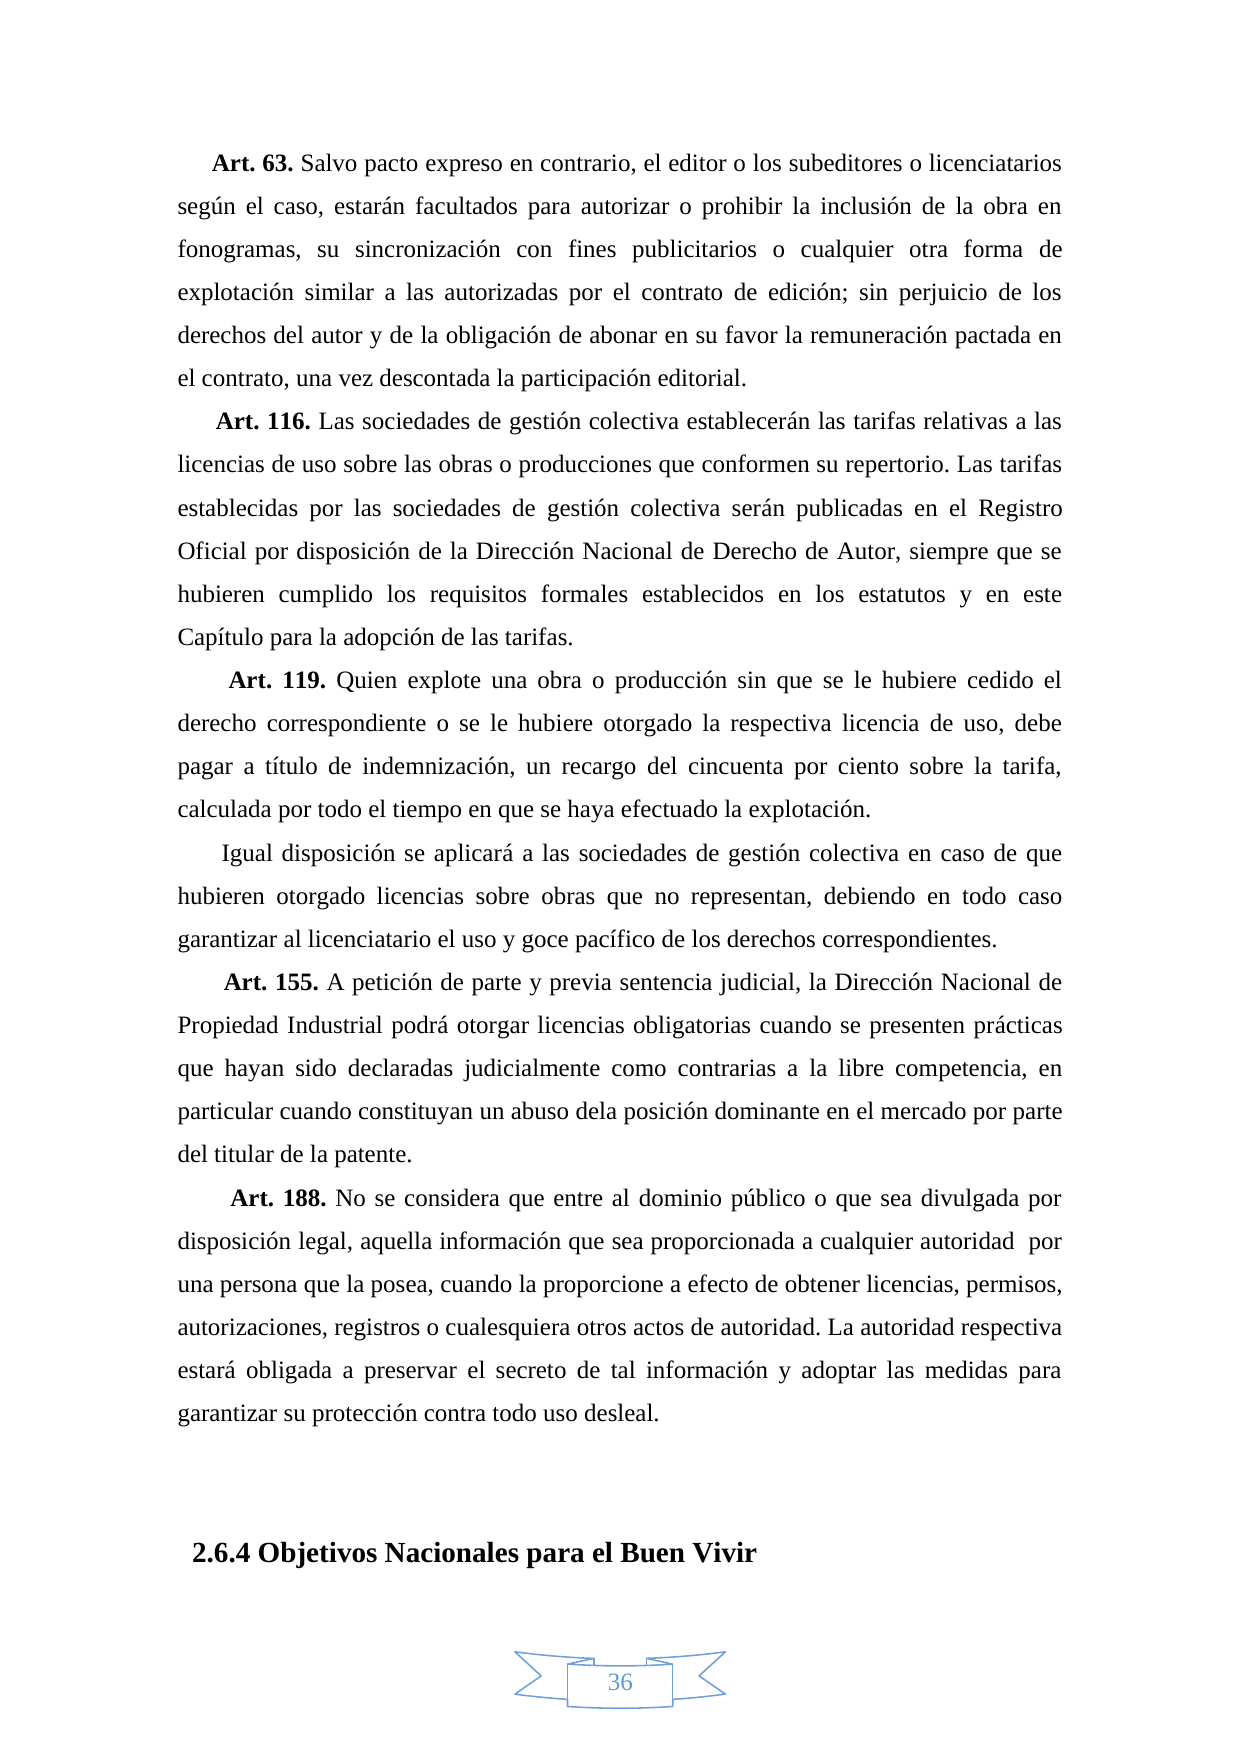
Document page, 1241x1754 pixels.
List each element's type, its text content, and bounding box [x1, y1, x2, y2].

text Art. 119. Quien explote una obra o producción sin que se le hubiere cedido el derecho correspondiente o se le hubiere otorgado la respectiva licencia de uso, debe pagar a título de indemnización, un recargo del cincuenta por ciento sobre la tarifa, calculada por todo el tiempo en que se haya efectuado la explotación. [177, 665, 1063, 823]
text Art. 188. No se considera que entre al dominio público o que sea divulgada por disposición legal, aquella información que sea proporcionada a cualquier autoridad por una persona que la posea, cuando la proporcione a efecto de obtener licencias, permisos, autorizaciones, registros o cualesquiera otros actos de autoridad. La autoridad respectiva estará obligada a preservar el secreto de tal información y adoptar las medidas para garantizar su protección contra todo uso desleal. [177, 1183, 1063, 1427]
text Art. 116. Las sociedades de gestión colectiva establecerán las tarifas relativas a las licencias de uso sobre las obras o producciones que conformen su repertorio. Las tarifas establecidas por las sociedades de gestión colectiva serán publicadas en el Registro Oficial por disposición de la Dirección Nacional de Derecho de Autor, siempre que se hubieren cumplido los requisitos formales establecidos en los estatutos y en este Capítulo para la adopción de las tarifas. [177, 406, 1063, 651]
text Art. 63. Salvo pacto expreso en contrario, el editor o los subeditores o licenciatarios según el caso, estarán facultados para autorizar o prohibir la inclusión de la obra en fonogramas, su sincronización con fines publicitarios o cualquier otra forma de explotación similar a las autorizadas por el contrato de edición; sin perjuicio de los derechos del autor y de la obligación de abonar en su favor la remuneración pactada en el contrato, una vez descontada la participación editorial. [177, 148, 1063, 392]
text Igual disposición se aplicará a las sociedades de gestión colectiva en caso de que hubieren otorgado licencias sobre obras que no representan, debiendo en todo caso garantizar al licenciatario el uso y goce pacífico de los derechos correspondientes. [177, 838, 1063, 953]
text 2.6.4 Objetivos Nacionales para el Buen Vivir [177, 1535, 1063, 1568]
text Art. 155. A petición de parte y previa sentencia judicial, la Dirección Nacional de Propiedad Industrial podrá otorgar licencias obligatorias cuando se presenten prácticas que hayan sido declaradas judicialmente como contrarias a la libre competencia, en particular cuando constituyan un abuso dela posición dominante en el mercado por parte del titular de la patente. [177, 967, 1063, 1168]
